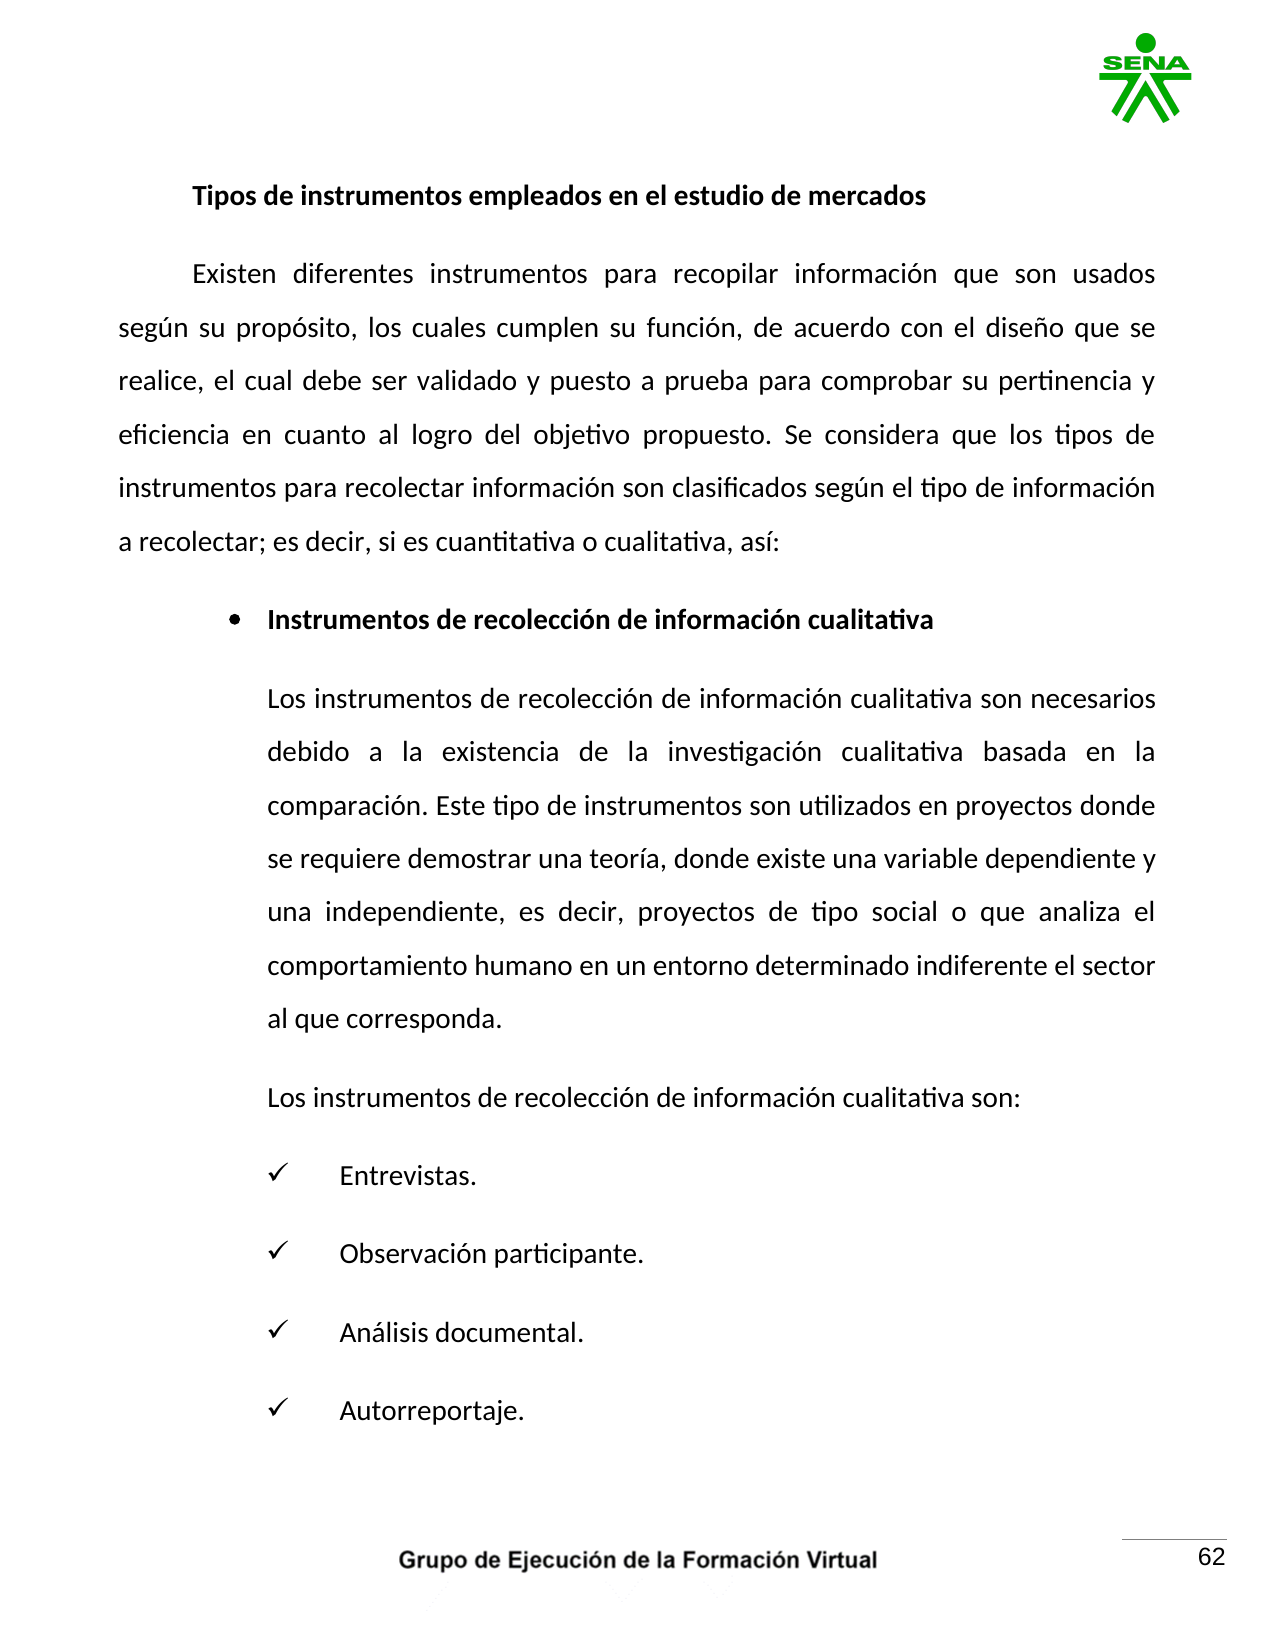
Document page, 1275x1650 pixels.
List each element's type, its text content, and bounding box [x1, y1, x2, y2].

list Análisis documental. [266, 1314, 1157, 1350]
picture [0, 1500, 1275, 1611]
list Entrevistas. [266, 1157, 1157, 1193]
text Los instrumentos de recolección de información cualitativa son: [267, 1079, 1157, 1114]
list Observación participante. [266, 1236, 1157, 1271]
picture [1099, 33, 1192, 123]
text Los instrumentos de recolección de información cualitativa son necesarios debido a la existencia de la investigación cualitativa basada en la comparación. Este tipo de instrumentos son utilizados en proyectos donde se requiere demostrar una teoría, donde existe una variable dependiente y una independiente, es decir, proyectos de tipo social o que analiza el comportamiento humano en un entorno determinado indiferente el sector al que corresponda. [267, 680, 1157, 1036]
text Existen diferentes instrumentos para recopilar información que son usados según su propósito, los cuales cumplen su función, de acuerdo con el diseño que se realice, el cual debe ser validado y puesto a prueba para comprobar su pertinencia y eficiencia en cuanto al logro del objetivo propuesto. Se considera que los tipos de instrumentos para recolectar información son clasificados según el tipo de información a recolectar; es decir, si es cuantitativa o cualitativa, así: [118, 256, 1157, 558]
text Tipos de instrumentos empleados en el estudio de mercados [118, 177, 1157, 213]
list Instrumentos de recolección de información cualitativa [229, 601, 1157, 637]
list Autorreportaje. [266, 1392, 1157, 1428]
